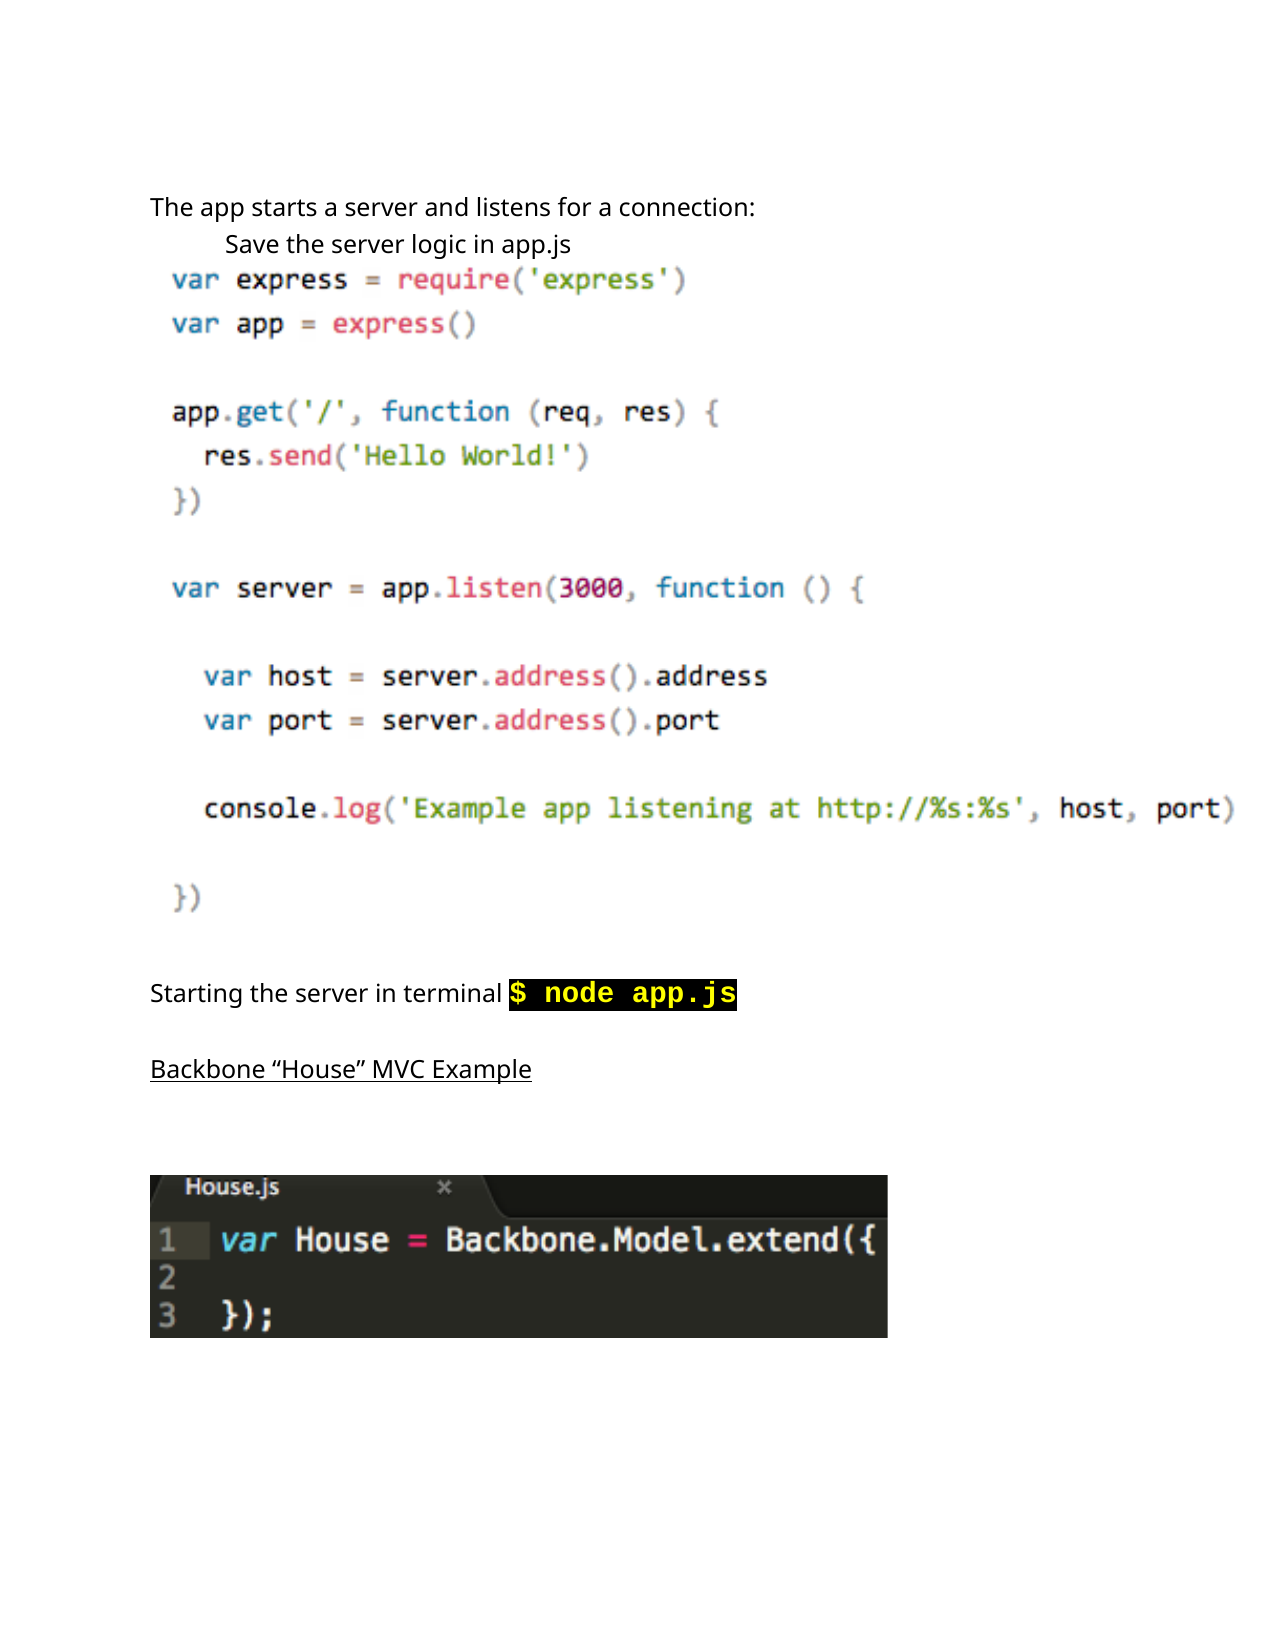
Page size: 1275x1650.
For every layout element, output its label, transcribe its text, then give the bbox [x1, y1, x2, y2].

picture [150, 1175, 888, 1338]
list Backbone “House” MVC Example [150, 1050, 1125, 1087]
list Starting the server in terminal $ node app.js [150, 975, 1125, 1012]
list The app starts a server and listens for a connection: [150, 187, 1125, 225]
picture [150, 262, 1247, 938]
text Save the server logic in app.js [225, 225, 1125, 262]
